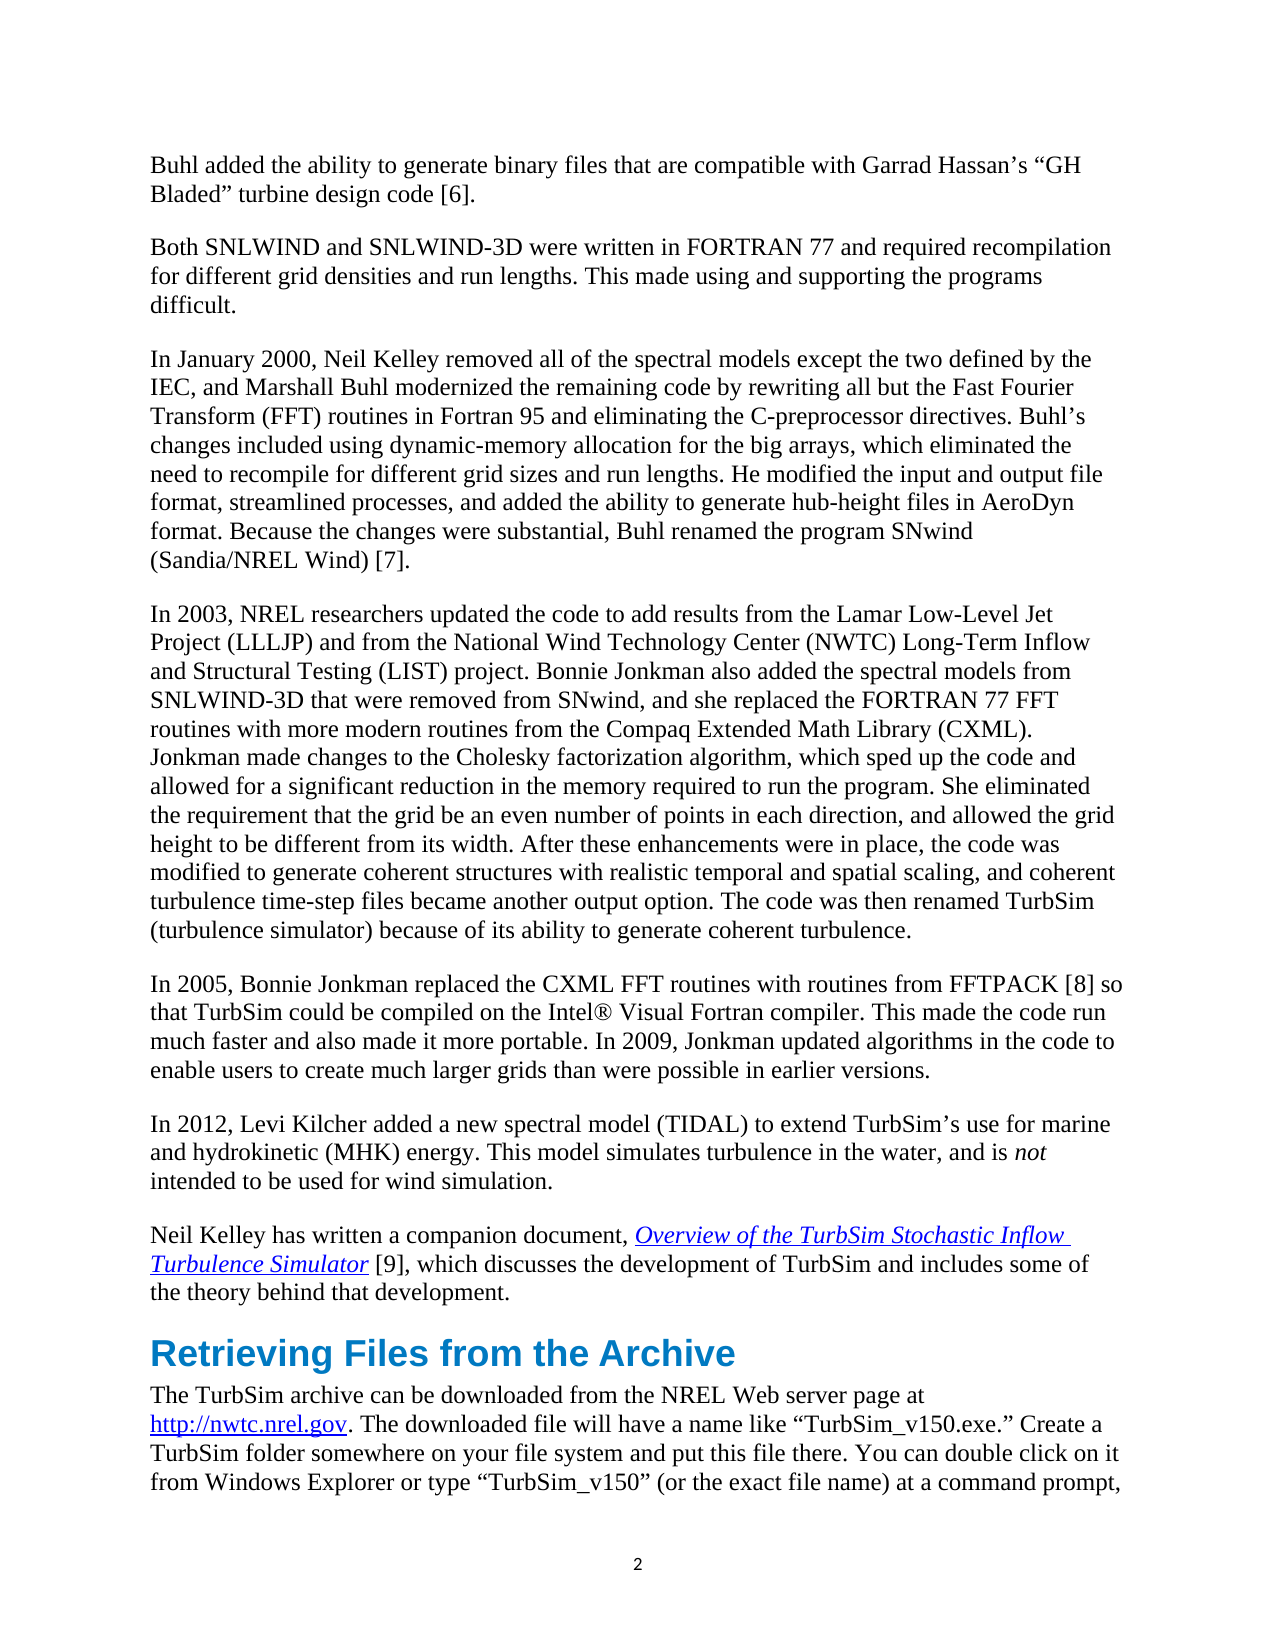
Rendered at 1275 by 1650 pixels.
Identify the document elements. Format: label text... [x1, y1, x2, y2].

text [150, 1381, 1125, 1496]
text Neil Kelley has written a companion document, Overview of the TurbSim Stochastic Inflow Turbulence Simulator [9], which discusses the development of TurbSim and includes some of the theory behind that development. [150, 1220, 1125, 1306]
text Retrieving Files from the Archive [150, 1331, 1125, 1374]
text In January 2000, Neil Kelley removed all of the spectral models except the two defined by the IEC, and Marshall Buhl modernized the remaining code by rewriting all but the Fast Fourier Transform (FFT) routines in Fortran 95 and eliminating the C-preprocessor directives. Buhl’s changes included using dynamic-memory allocation for the big arrays, which eliminated the need to recompile for different grid sizes and run lengths. He modified the input and output file format, streamlined processes, and added the ability to generate hub-height files in AeroDyn format. Because the changes were substantial, Buhl renamed the program SNwind (Sandia/NREL Wind) [7]. [150, 344, 1125, 574]
text In 2005, Bonnie Jonkman replaced the CXML FFT routines with routines from FFTPACK [8] so that TurbSim could be compiled on the Intel® Visual Fortran compiler. This made the code run much faster and also made it more portable. In 2009, Jonkman updated algorithms in the code to enable users to create much larger grids than were possible in earlier versions. [150, 969, 1125, 1084]
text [150, 150, 1125, 207]
text In 2012, Levi Kilcher added a new spectral model (TIDAL) to extend TurbSim’s use for marine and hydrokinetic (MHK) energy. This model simulates turbulence in the water, and is not intended to be used for wind simulation. [150, 1109, 1125, 1195]
text In 2003, NREL researchers updated the code to add results from the Lamar Low-Level Jet Project (LLLJP) and from the National Wind Technology Center (NWTC) Long-Term Inflow and Structural Testing (LIST) project. Bonnie Jonkman also added the spectral models from SNLWIND-3D that were removed from SNwind, and she replaced the FORTRAN 77 FFT routines with more modern routines from the Compaq Extended Math Library (CXML). Jonkman made changes to the Cholesky factorization algorithm, which sped up the code and allowed for a significant reduction in the memory required to run the program. She eliminated the requirement that the grid be an even number of points in each direction, and allowed the grid height to be different from its width. After these enhancements were in place, the code was modified to generate coherent structures with realistic temporal and spatial scaling, and coherent turbulence time-step files became another output option. The code was then renamed TurbSim (turbulence simulator) because of its ability to generate coherent turbulence. [150, 599, 1125, 944]
text Both SNLWIND and SNLWIND-3D were written in FORTRAN 77 and required recompilation for different grid densities and run lengths. This made using and supporting the programs difficult. [150, 232, 1125, 319]
